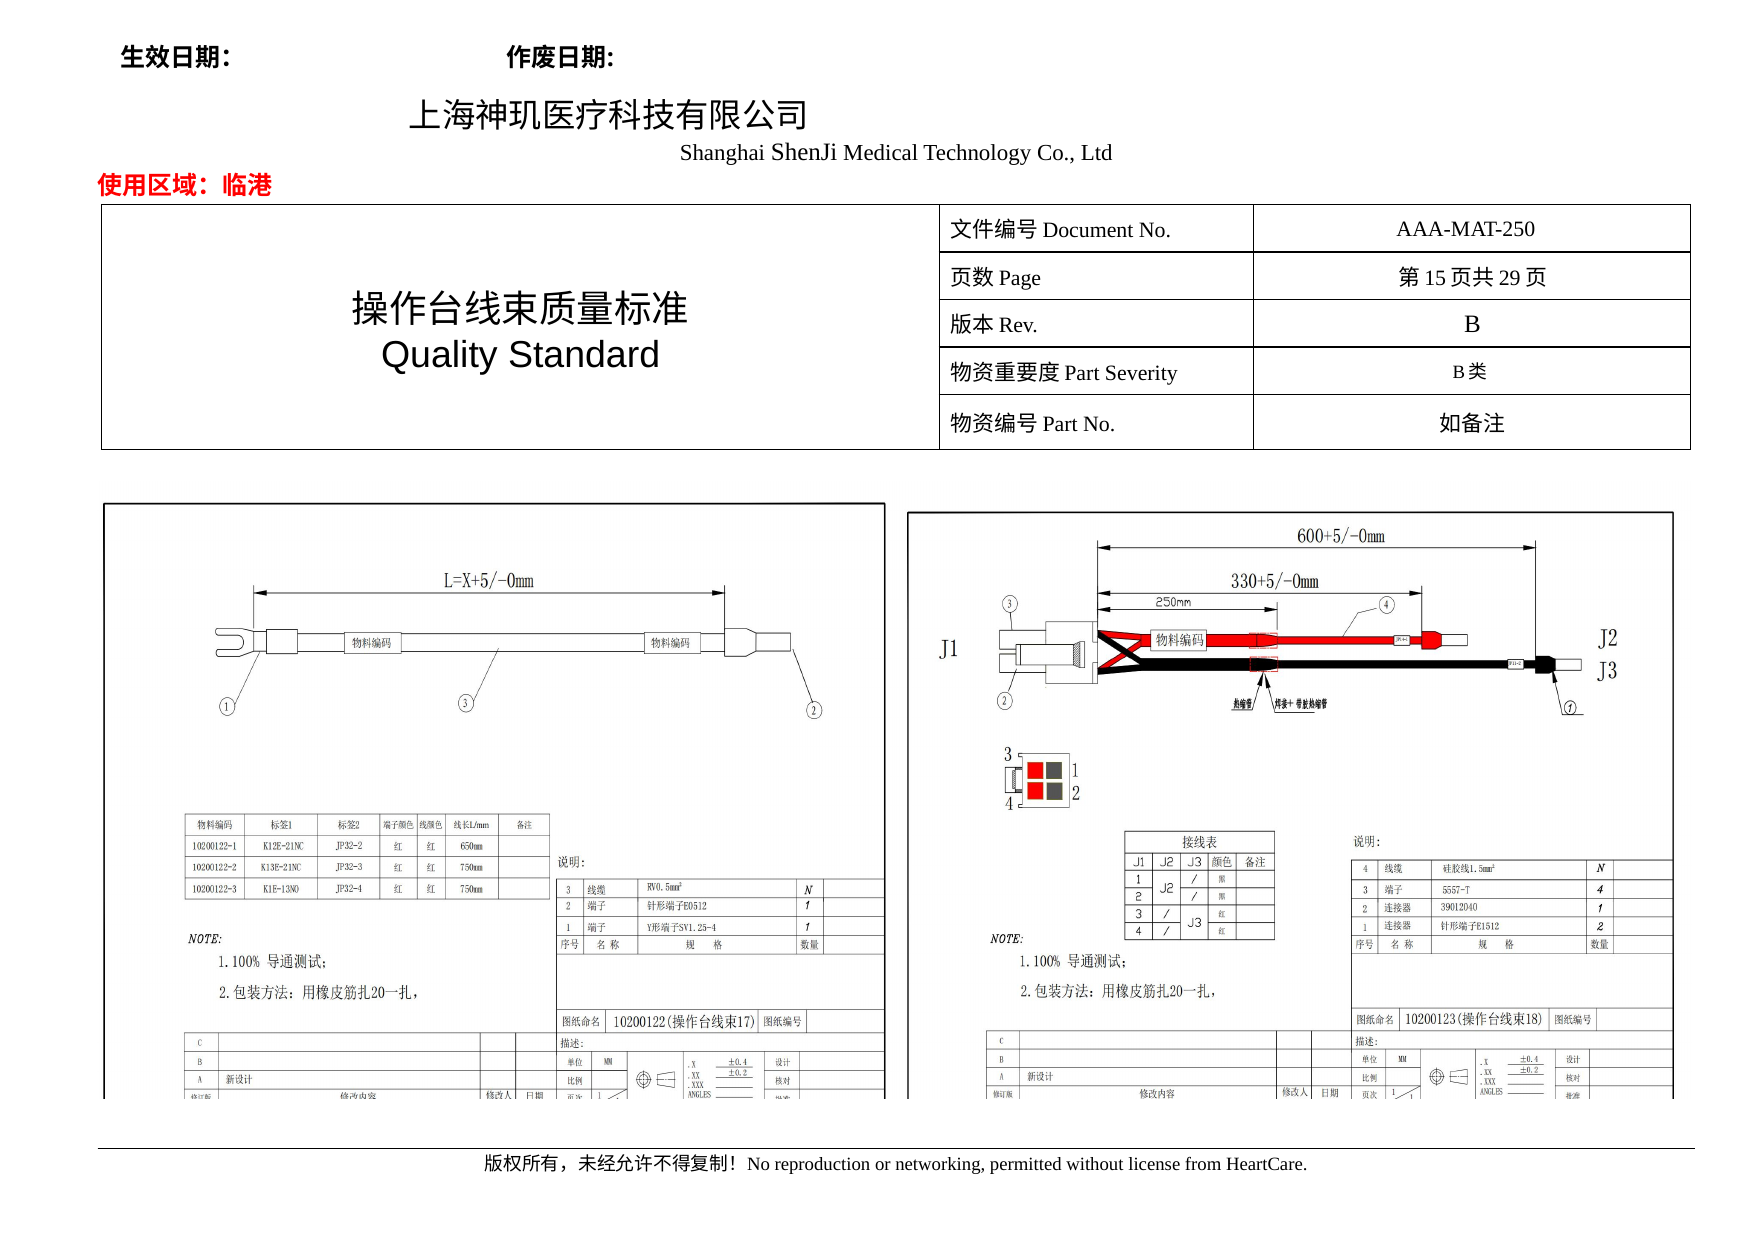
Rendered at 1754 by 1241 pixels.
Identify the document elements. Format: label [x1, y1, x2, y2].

picture [97, 481, 1693, 1099]
